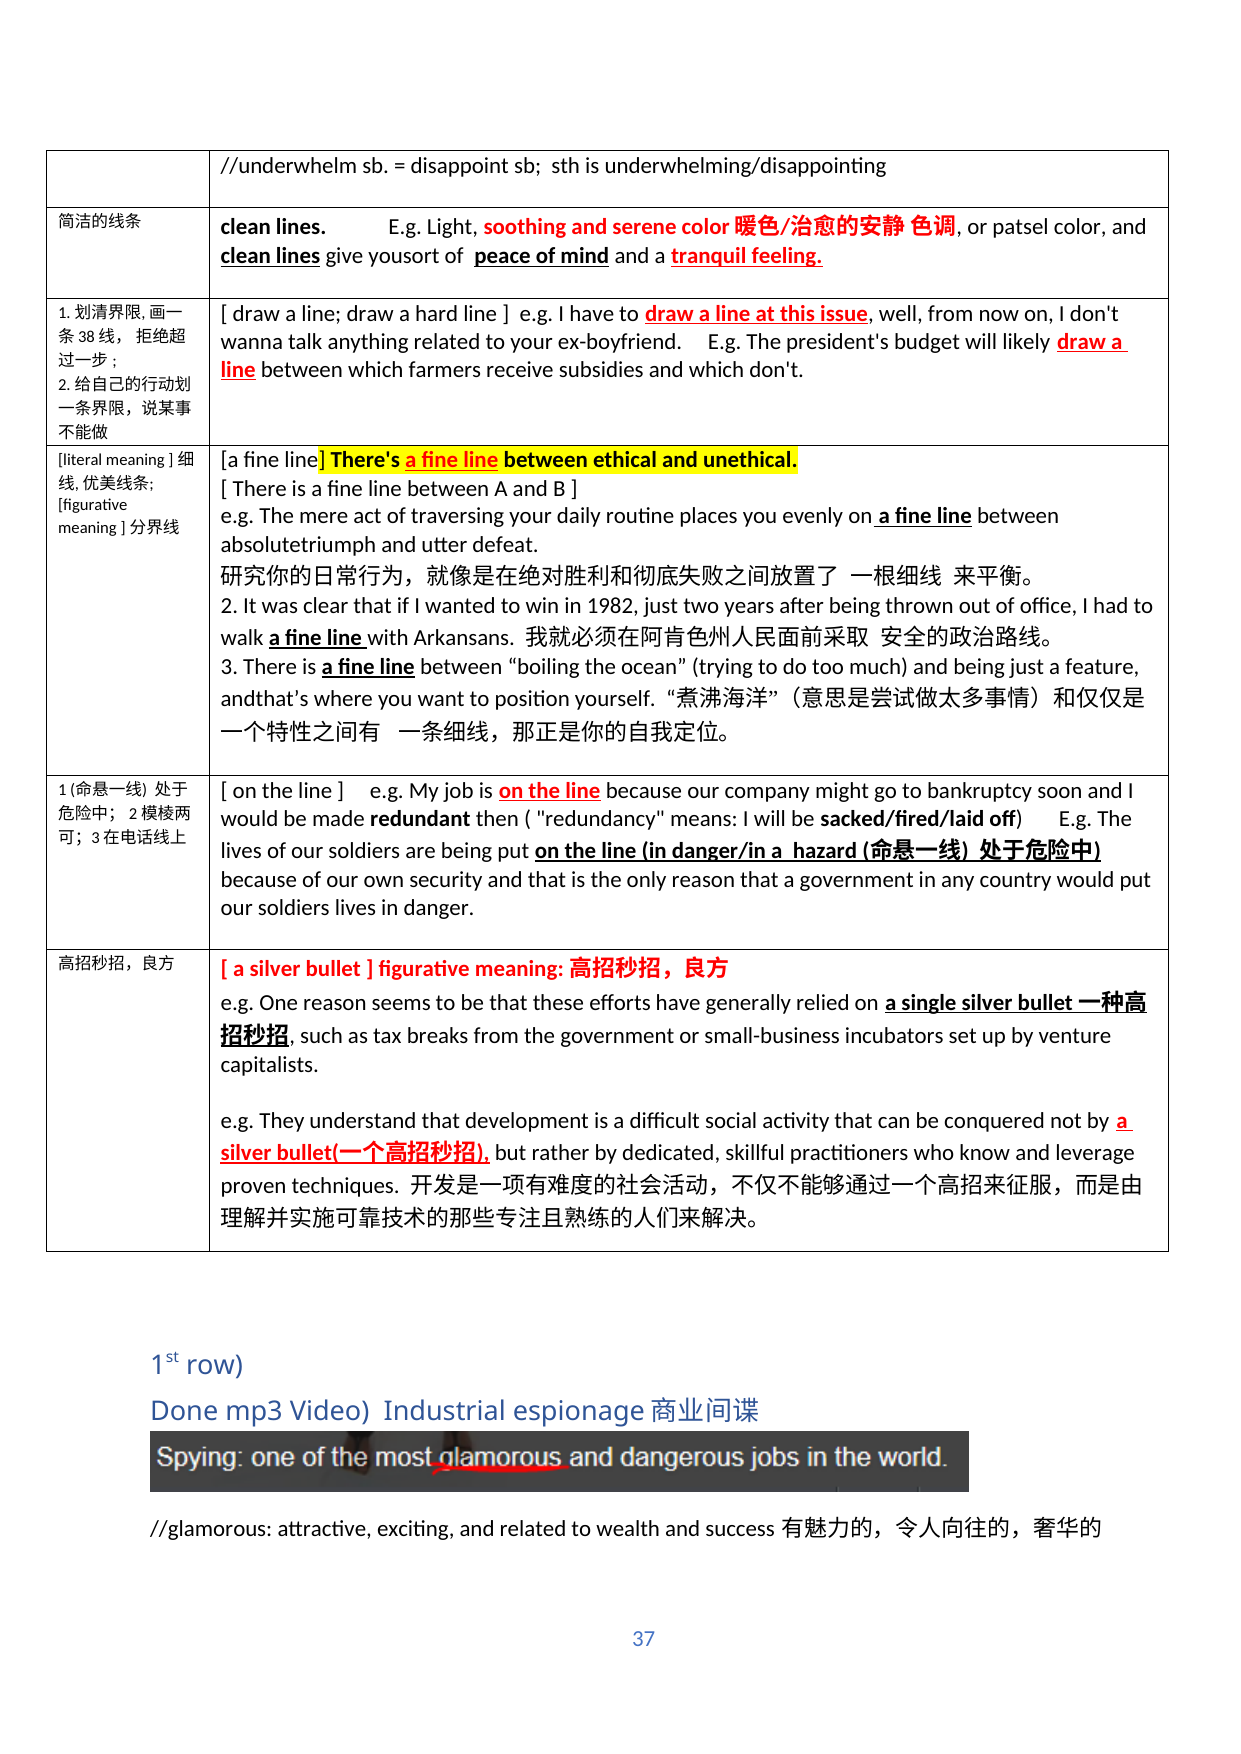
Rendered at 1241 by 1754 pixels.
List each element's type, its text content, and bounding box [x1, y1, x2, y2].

table_cell [a fine line] There's a fine line between ethical and unethical. [ There is a fine line between A and B ] e.g. The mere act of traversing your daily routine places you evenly on a fine line between absolutetriumph and utter defeat. 研究你的日常行为，就像是在绝对胜利和彻底失败之间放置了 一根细线 来平衡。 2. It was clear that if I wanted to win in 1982, just two years after being thrown out of office, I had to walk a fine line with Arkansans. 我就必须在阿肯色州人民面前采取 安全的政治路线。 3. There is a fine line between “boiling the ocean” (trying to do too much) and being just a feature, andthat’s where you want to position yourself. “煮沸海洋”（意思是尝试做太多事情）和仅仅是一个特性之间有 一条细线，那正是你的自我定位。 [210, 446, 1168, 775]
picture [150, 1431, 969, 1492]
subtitle Done mp3 Video) Industrial espionage商业间谍 [150, 1389, 1137, 1429]
table_cell [ draw a line; draw a hard line ] e.g. I have to draw a line at this issue, well, from now on, I don't wanna talk anything related to your ex-boyfriend. E.g. The president's budget will likely draw a line between which farmers receive subsidies and which don't. [210, 299, 1168, 444]
table_cell 高招秒招，良方 [47, 950, 209, 1251]
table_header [210, 151, 1168, 207]
table_cell 1. 划清界限, 画一条38线， 拒绝超过一步 ; 2. 给自己的行动划一条界限，说某事不能做 [47, 299, 209, 444]
table_cell [ a silver bullet ] figurative meaning: 高招秒招，良方 e.g. One reason seems to be that these efforts have generally relied on a single silver bullet 一种高招秒招, such as tax breaks from the government or small-business incubators set up by venture capitalists. e.g. They understand that development is a difficult social activity that can be conquered not by a silver bullet(一个高招秒招), but rather by dedicated, skillful practitioners who know and leverage proven techniques. 开发是一项有难度的社会活动，不仅不能够通过一个高招来征服，而是由理解并实施可靠技术的那些专注且熟练的人们来解决。 [210, 950, 1168, 1251]
text //glamorous: attractive, exciting, and related to wealth and success 有魅力的，令人向往的，奢华的 [150, 1510, 1137, 1543]
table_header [47, 151, 209, 207]
table_cell clean lines. E.g. Light, soothing and serene color暖色/治愈的安静 色调, or patsel color, and clean lines give yousort of peace of mind and a tranquil feeling. [210, 208, 1168, 298]
table_cell [literal meaning ] 细线, 优美线条; [figurative meaning ] 分界线 [47, 446, 209, 775]
table_cell [ on the line ] e.g. My job is on the line because our company might go to bankruptcy soon and I would be made redundant then ( "redundancy" means: I will be sacked/fired/laid off) E.g. The lives of our soldiers are being put on the line (in danger/in a hazard (命悬一线) 处于危险中) because of our own security and that is the only reason that a government in any country would put our soldiers lives in danger. [210, 776, 1168, 949]
subtitle 1st row) [150, 1345, 1137, 1382]
table_cell 1 (命悬一线) 处于危险中； 2 模棱两可；3在电话线上 [47, 776, 209, 949]
table_cell 简洁的线条 [47, 208, 209, 298]
